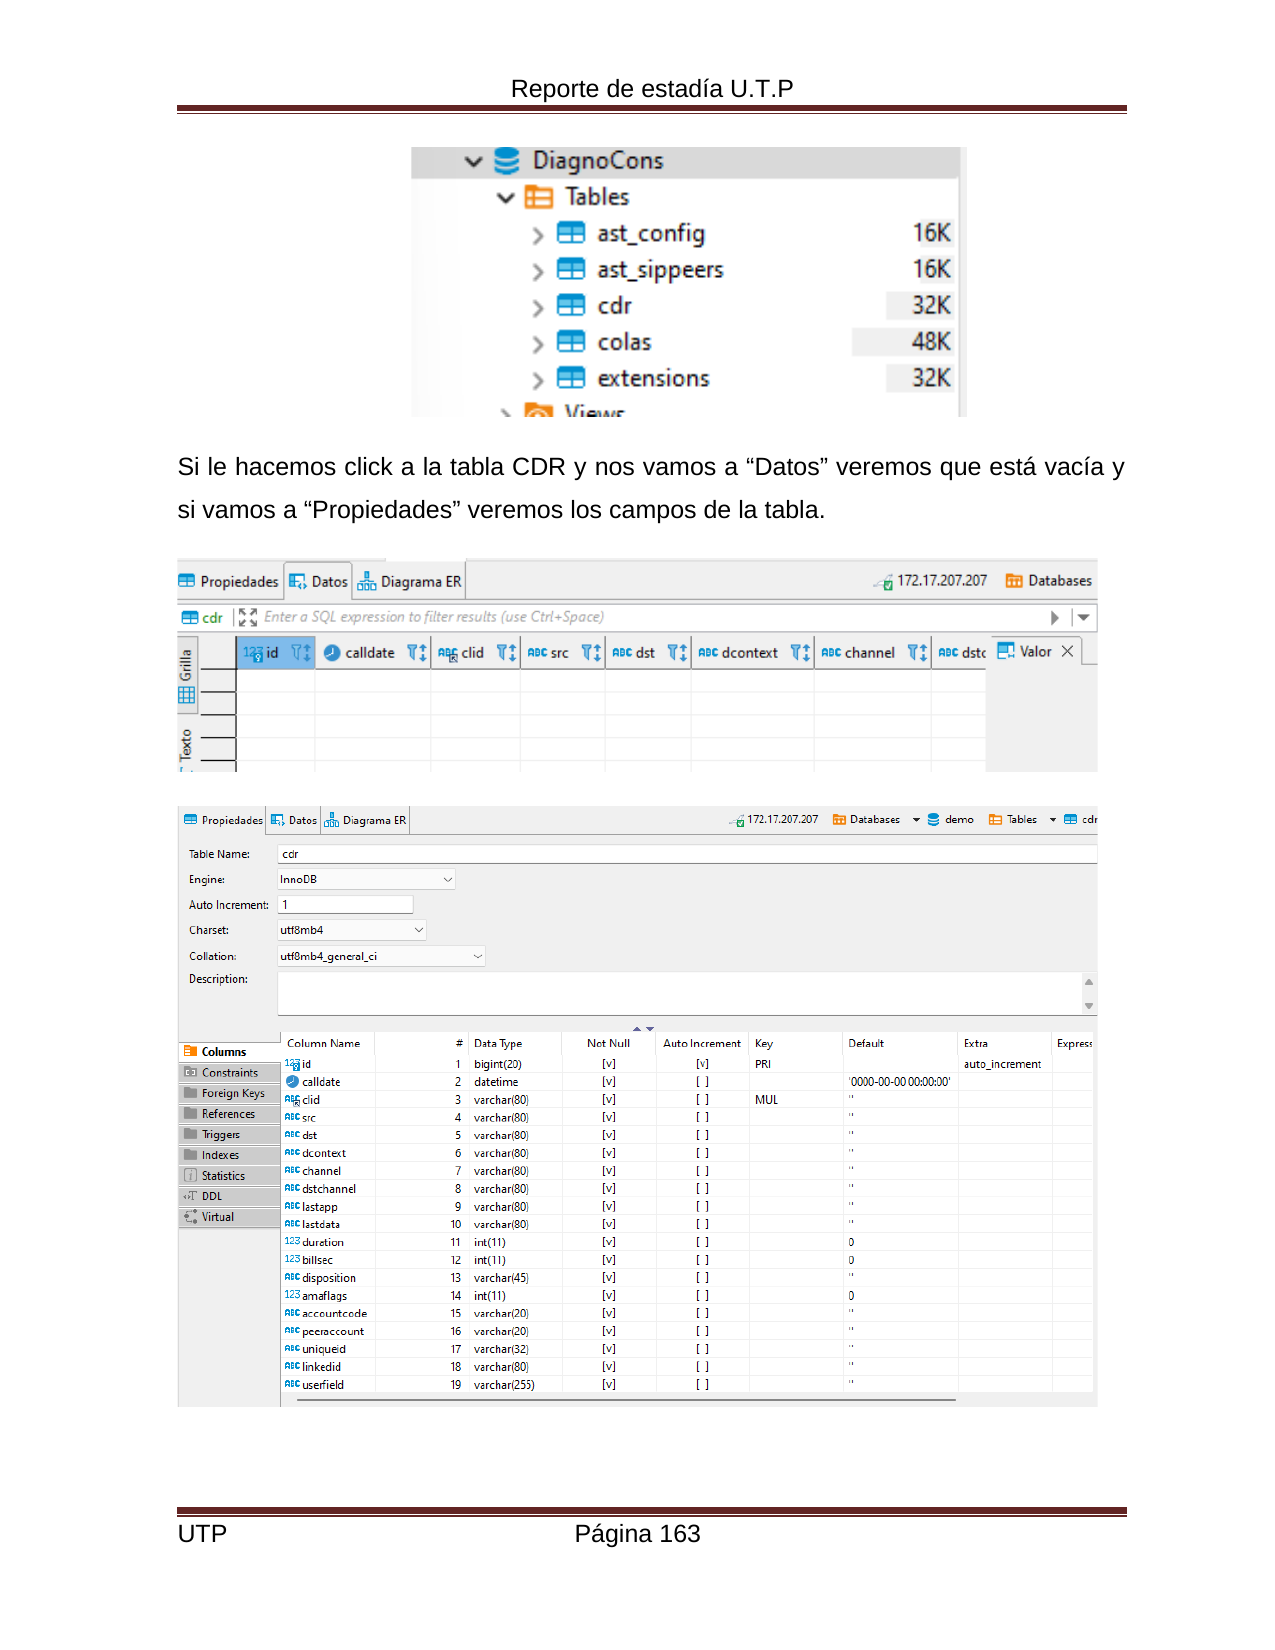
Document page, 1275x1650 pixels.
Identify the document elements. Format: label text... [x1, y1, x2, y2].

picture [411, 147, 967, 417]
picture [177, 558, 1098, 772]
text Si le hacemos click a la tabla CDR y nos vamos a “Datos” veremos que está vacía y si vamos a “Propiedades” veremos los campos de la tabla. [177, 452, 1127, 524]
picture [177, 806, 1098, 1407]
